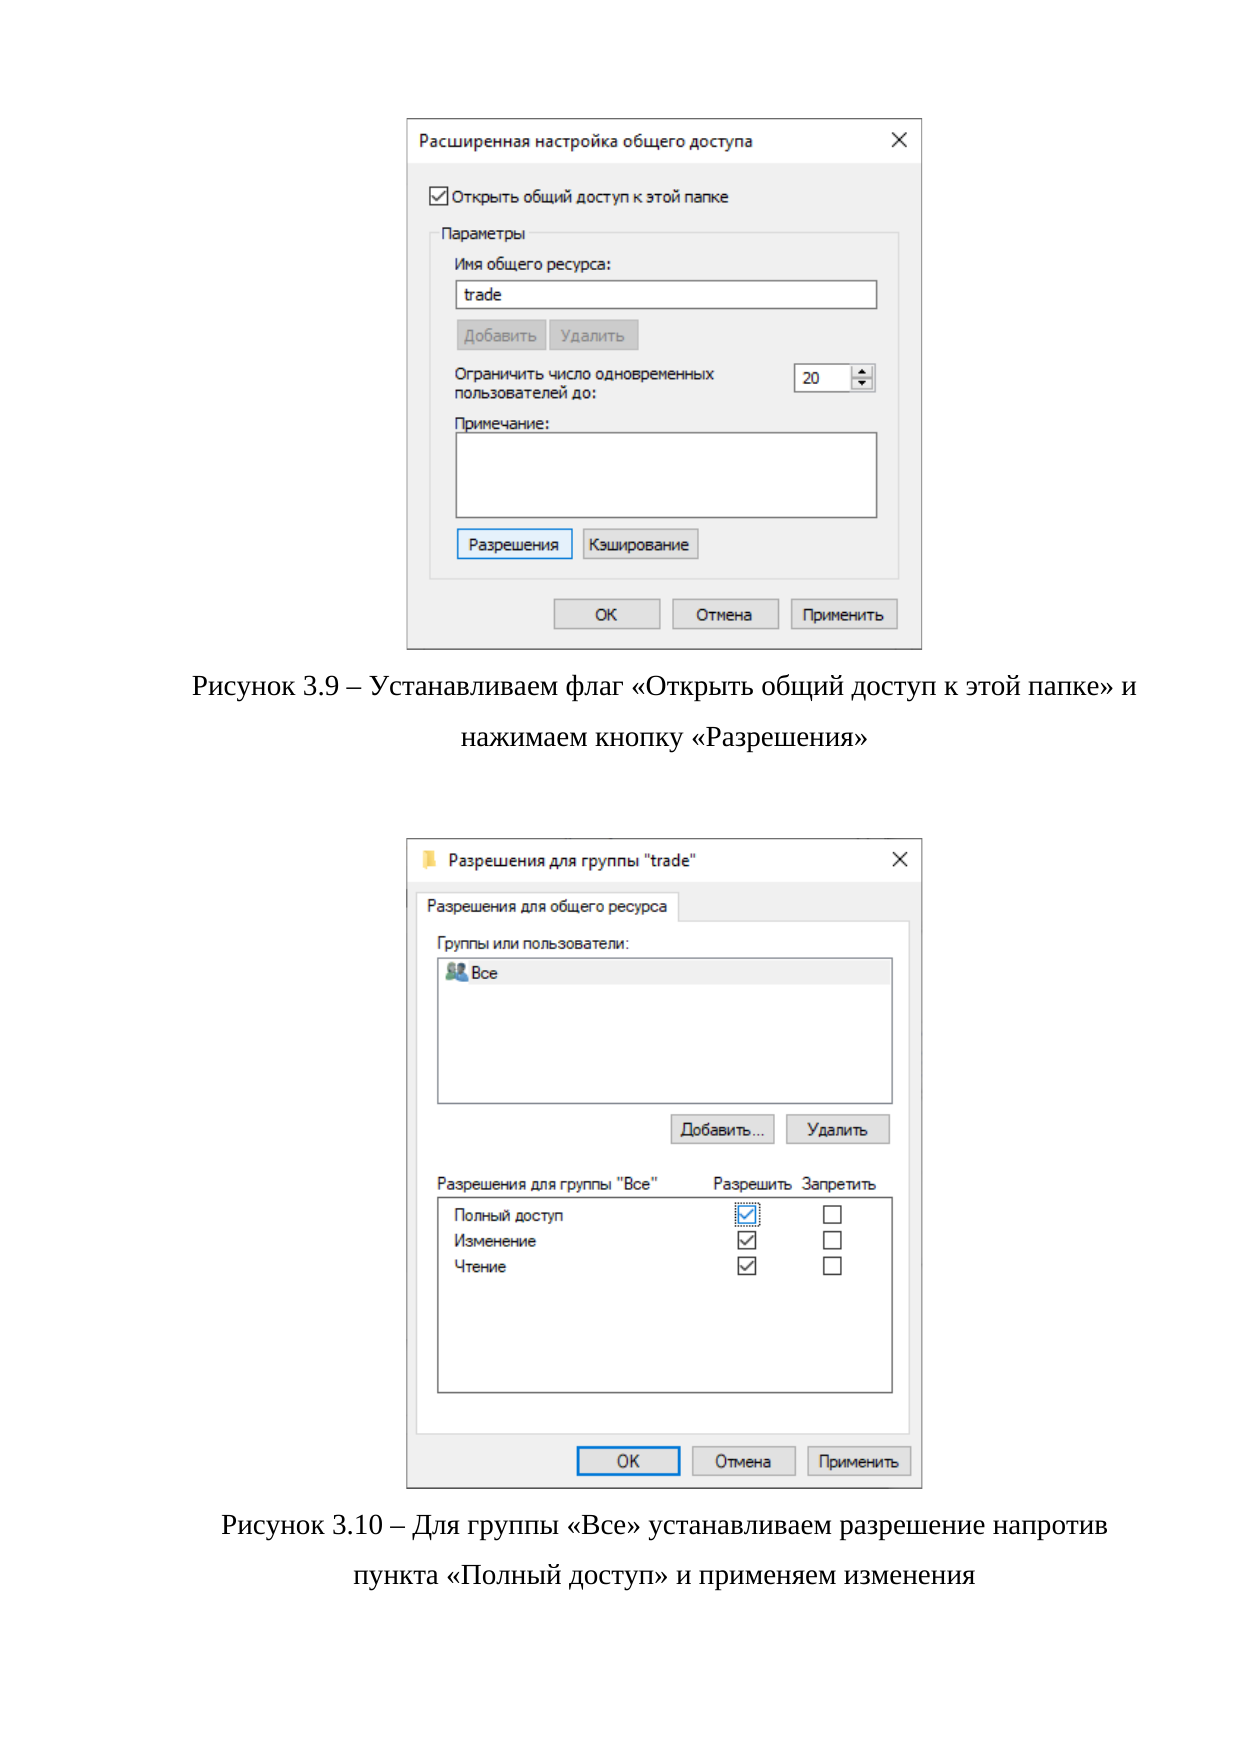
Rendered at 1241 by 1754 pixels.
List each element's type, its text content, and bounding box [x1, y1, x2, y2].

picture [406, 118, 923, 650]
picture [406, 838, 923, 1489]
